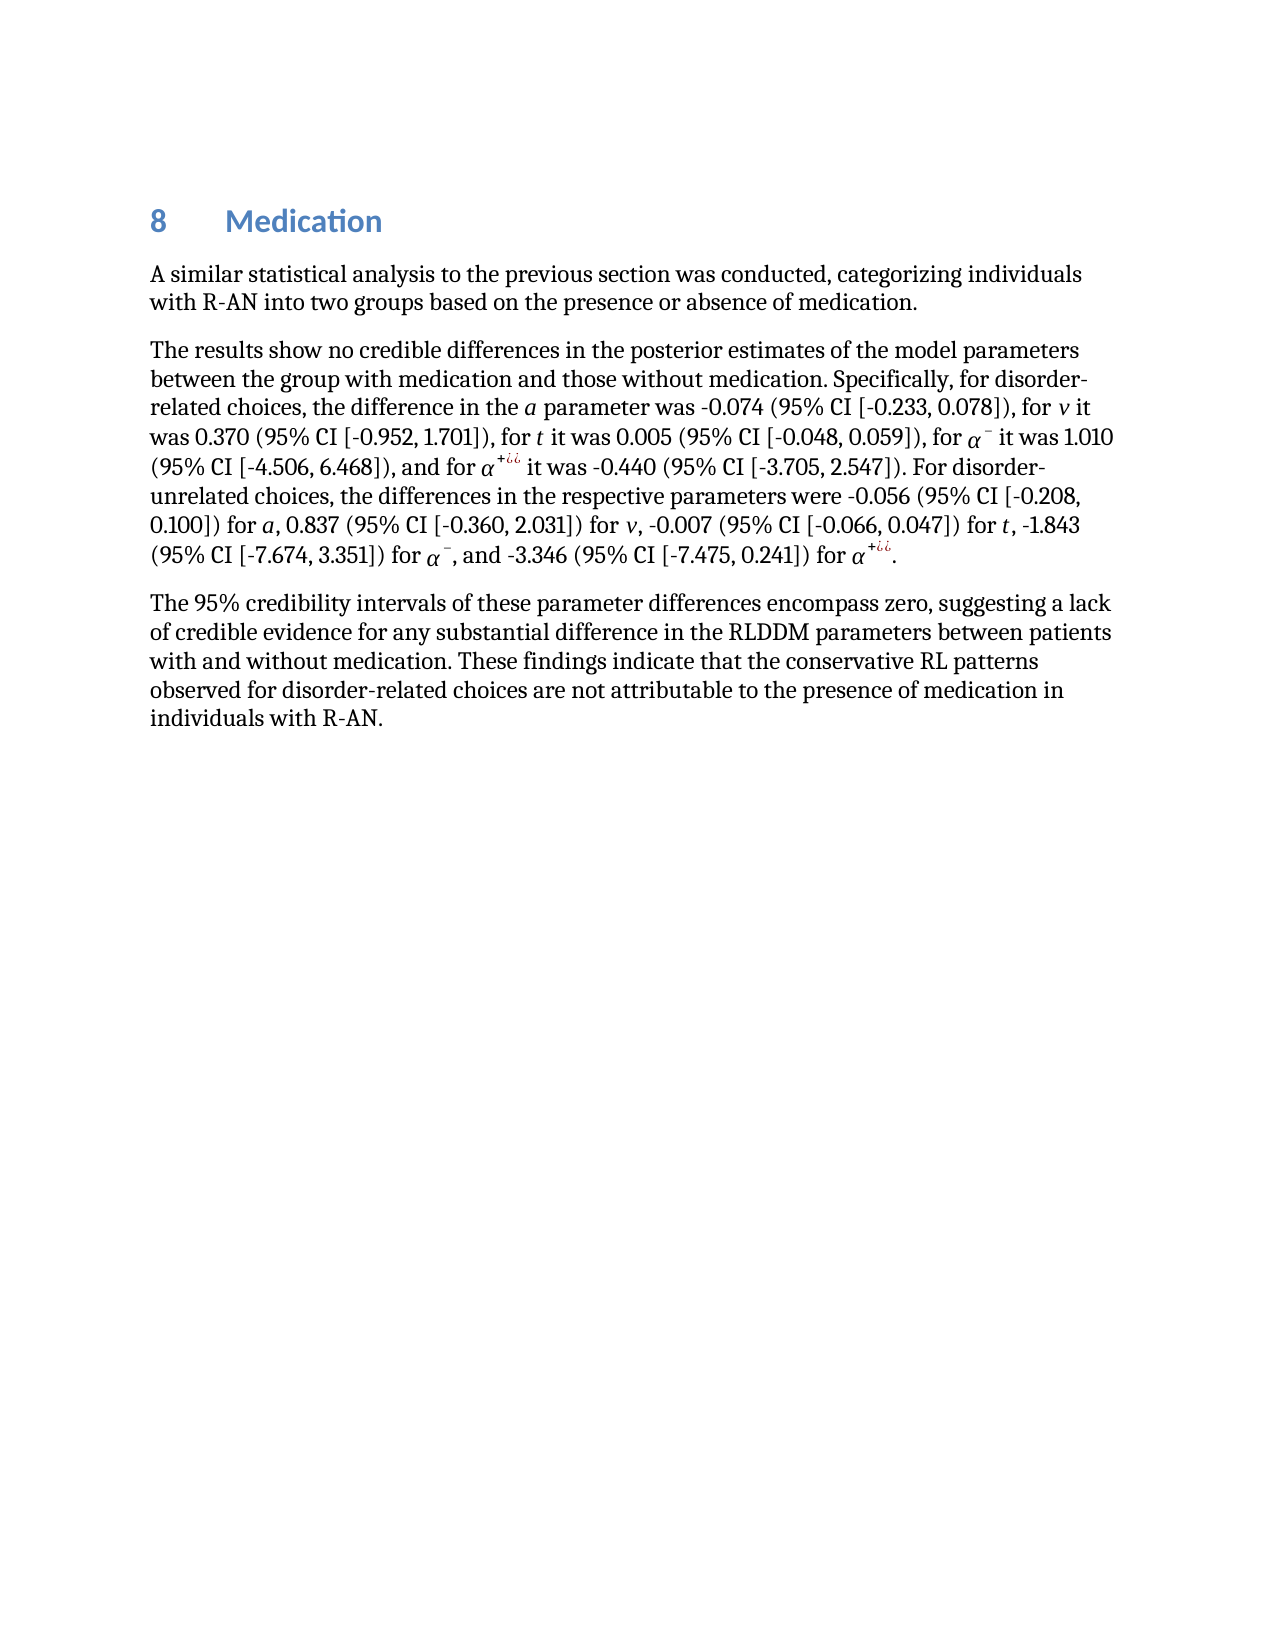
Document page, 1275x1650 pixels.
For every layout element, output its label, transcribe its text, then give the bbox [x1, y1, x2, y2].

text The 95% credibility intervals of these parameter differences encompass zero, suggesting a lack of credible evidence for any substantial difference in the RLDDM parameters between patients with and without medication. These findings indicate that the conservative RL patterns observed for disorder-related choices are not attributable to the presence of medication in individuals with R-AN. [150, 589, 1125, 733]
text The results show no credible differences in the posterior estimates of the model parameters between the group with medication and those without medication. Specifically, for disorder-related choices, the difference in the parameter was -0.074 (95% CI [-0.233, 0.078]), for it was 0.370 (95% CI [-0.952, 1.701]), for it was 0.005 (95% CI [-0.048, 0.059]), for it was 1.010 (95% CI [-4.506, 6.468]), and for it was -0.440 (95% CI [-3.705, 2.547]). For disorder-unrelated choices, the differences in the respective parameters were -0.056 (95% CI [-0.208, 0.100]) for , 0.837 (95% CI [-0.360, 2.031]) for , -0.007 (95% CI [-0.066, 0.047]) for , -1.843 (95% CI [-7.674, 3.351]) for , and -3.346 (95% CI [-7.475, 0.241]) for . [150, 336, 1125, 571]
text A similar statistical analysis to the previous section was conducted, categorizing individuals with R-AN into two groups based on the presence or absence of medication. [150, 259, 1125, 317]
subtitle 8 Medication [150, 200, 1125, 241]
